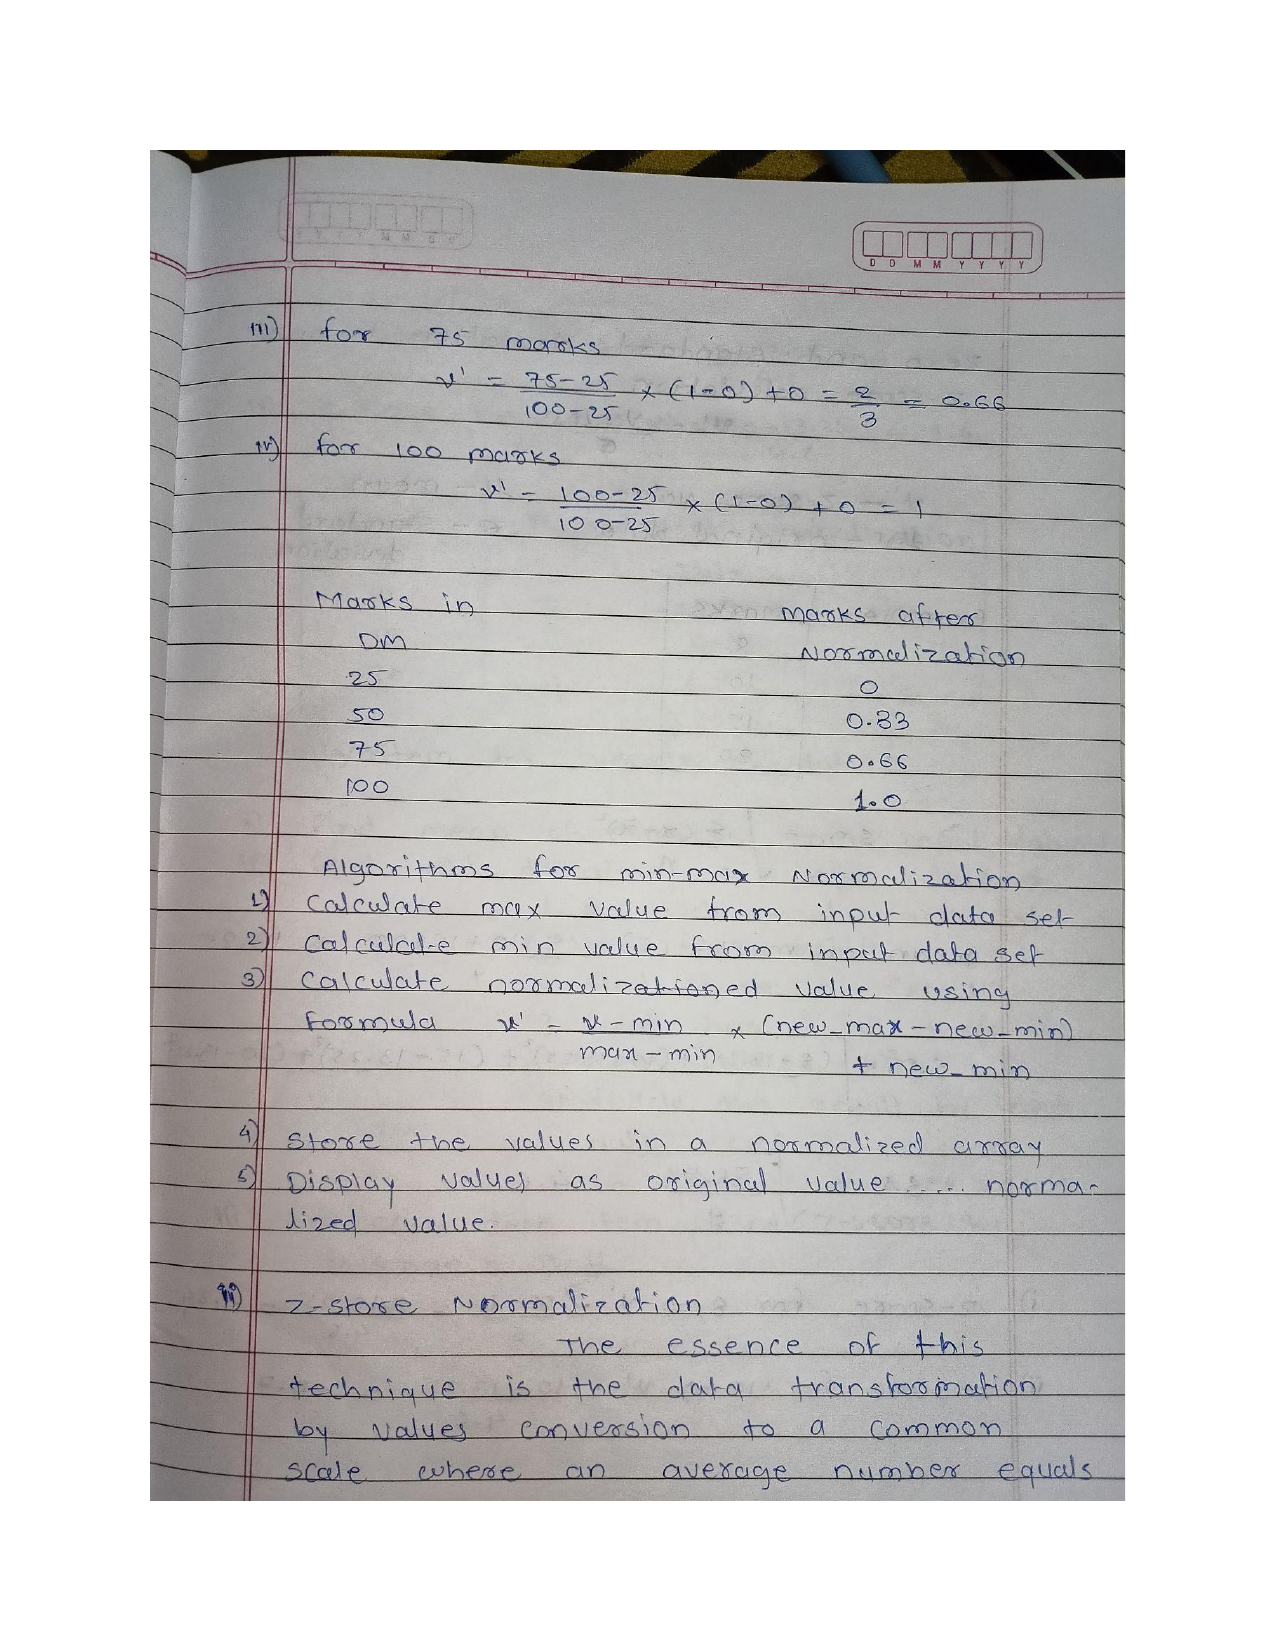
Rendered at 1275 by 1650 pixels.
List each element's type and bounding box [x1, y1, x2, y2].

picture [150, 150, 1125, 1501]
